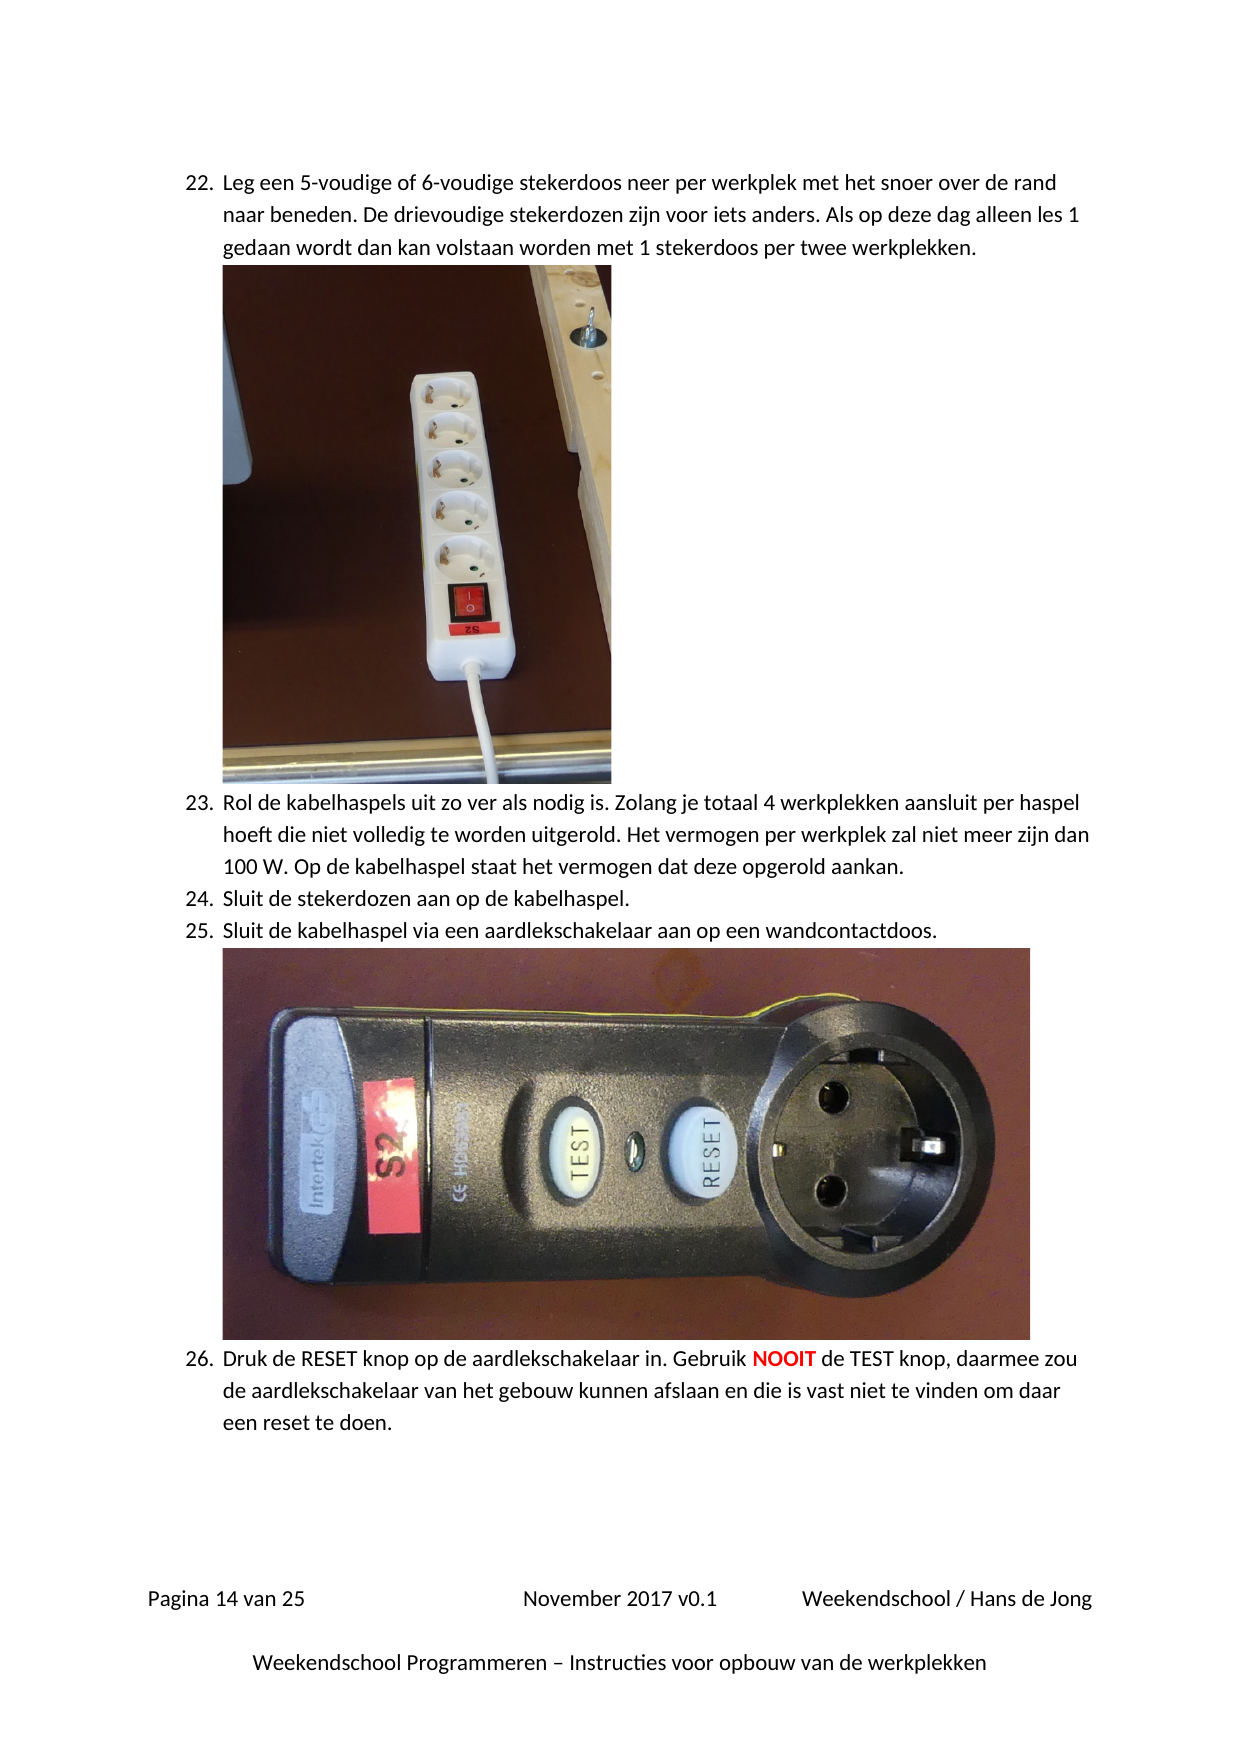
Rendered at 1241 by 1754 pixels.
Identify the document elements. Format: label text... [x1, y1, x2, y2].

list Rol de kabelhaspels uit zo ver als nodig is. Zolang je totaal 4 werkplekken aansluit per haspel hoeft die niet volledig te worden uitgerold. Het vermogen per werkplek zal niet meer zijn dan 100 W. Op de kabelhaspel staat het vermogen dat deze opgerold aankan. [185, 788, 1093, 880]
list Sluit de stekerdozen aan op de kabelhaspel. [185, 884, 1093, 912]
picture [222, 948, 1031, 1340]
picture [222, 265, 612, 784]
list Druk de RESET knop op de aardlekschakelaar in. Gebruik NOOIT de TEST knop, daarmee zou de aardlekschakelaar van het gebouw kunnen afslaan en die is vast niet te vinden om daar een reset te doen. [185, 1344, 1093, 1436]
